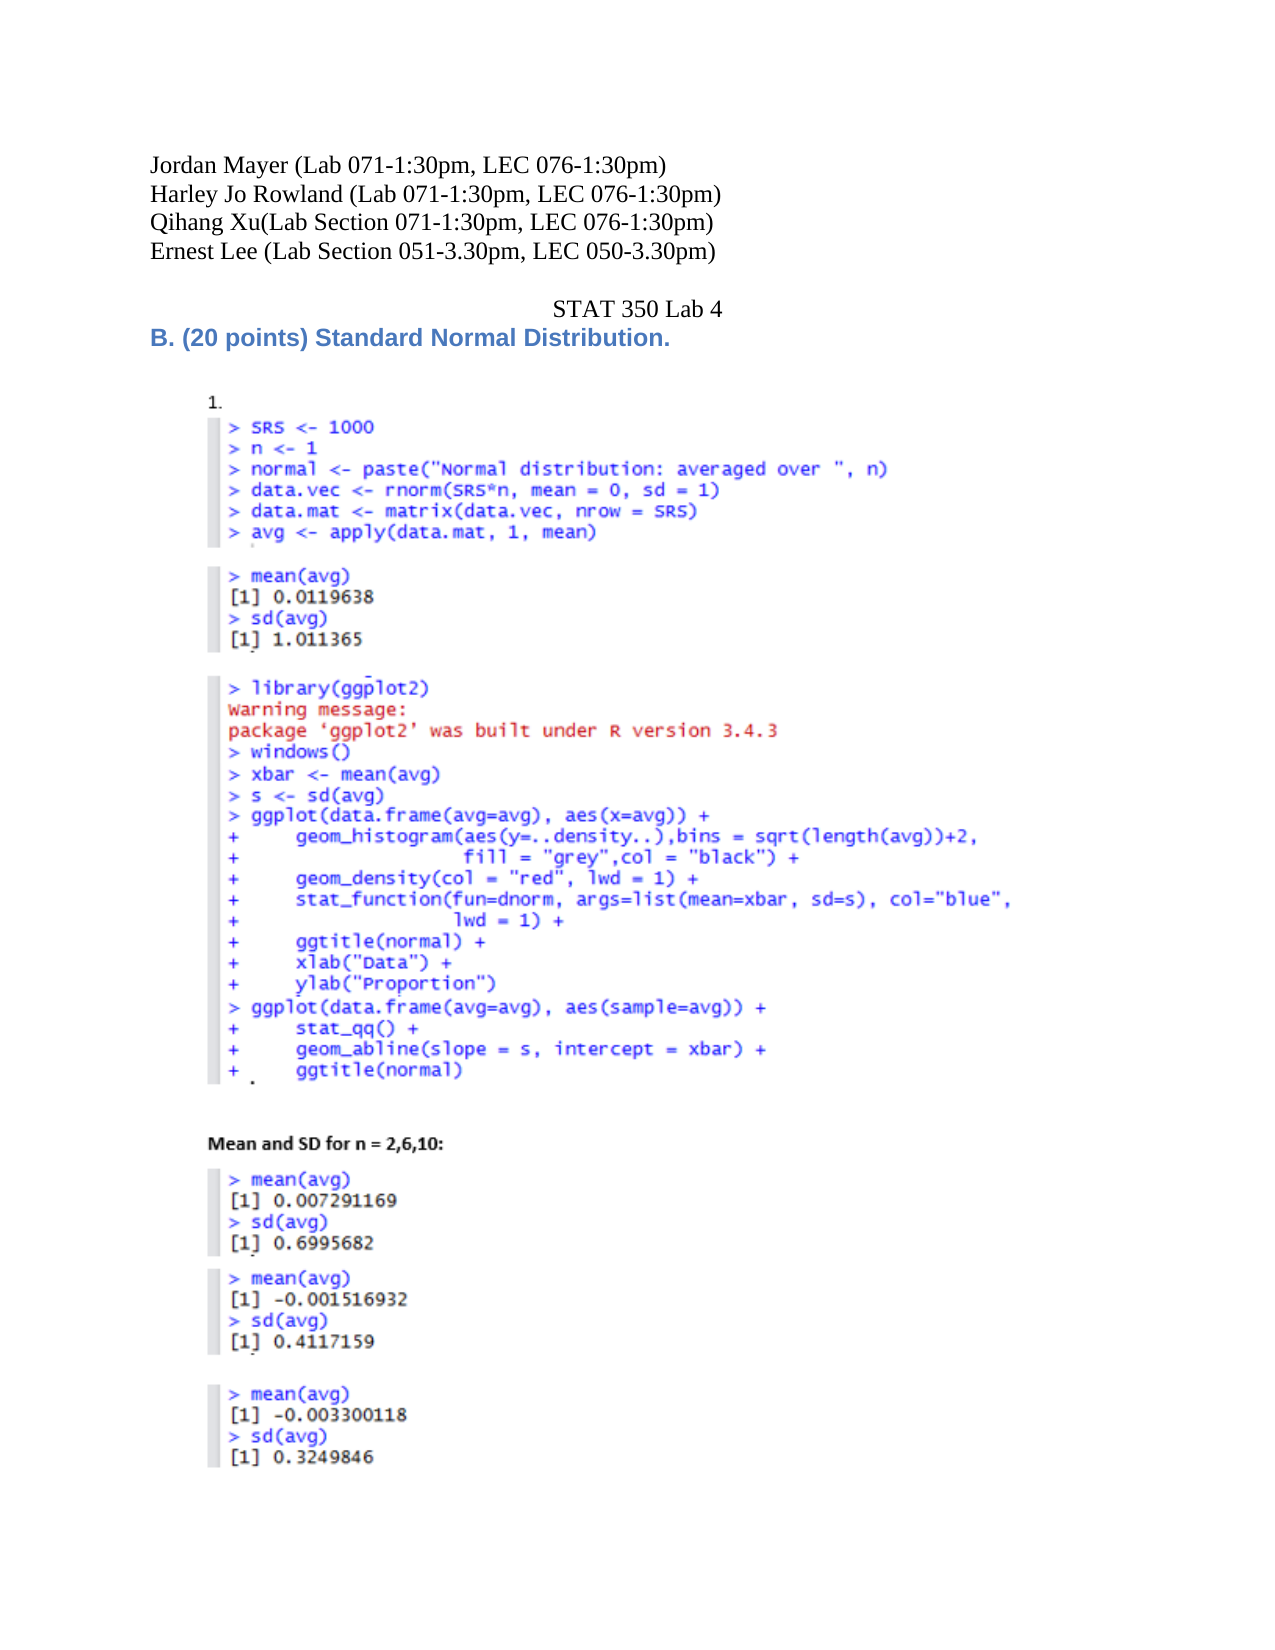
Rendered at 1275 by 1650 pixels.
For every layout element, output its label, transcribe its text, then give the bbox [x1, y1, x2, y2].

text B. (20 points) Standard Normal Distribution. [150, 322, 1125, 351]
text Ernest Lee (Lab Section 051-3.30pm, LEC 050-3.30pm) [150, 236, 1125, 265]
picture [150, 380, 1105, 1474]
text Jordan Mayer (Lab 071-1:30pm, LEC 076-1:30pm) [150, 150, 1125, 179]
text Harley Jo Rowland (Lab 071-1:30pm, LEC 076-1:30pm) [150, 179, 1125, 207]
text Qihang Xu(Lab Section 071-1:30pm, LEC 076-1:30pm) [150, 207, 1125, 236]
text STAT 350 Lab 4 [150, 294, 1125, 322]
